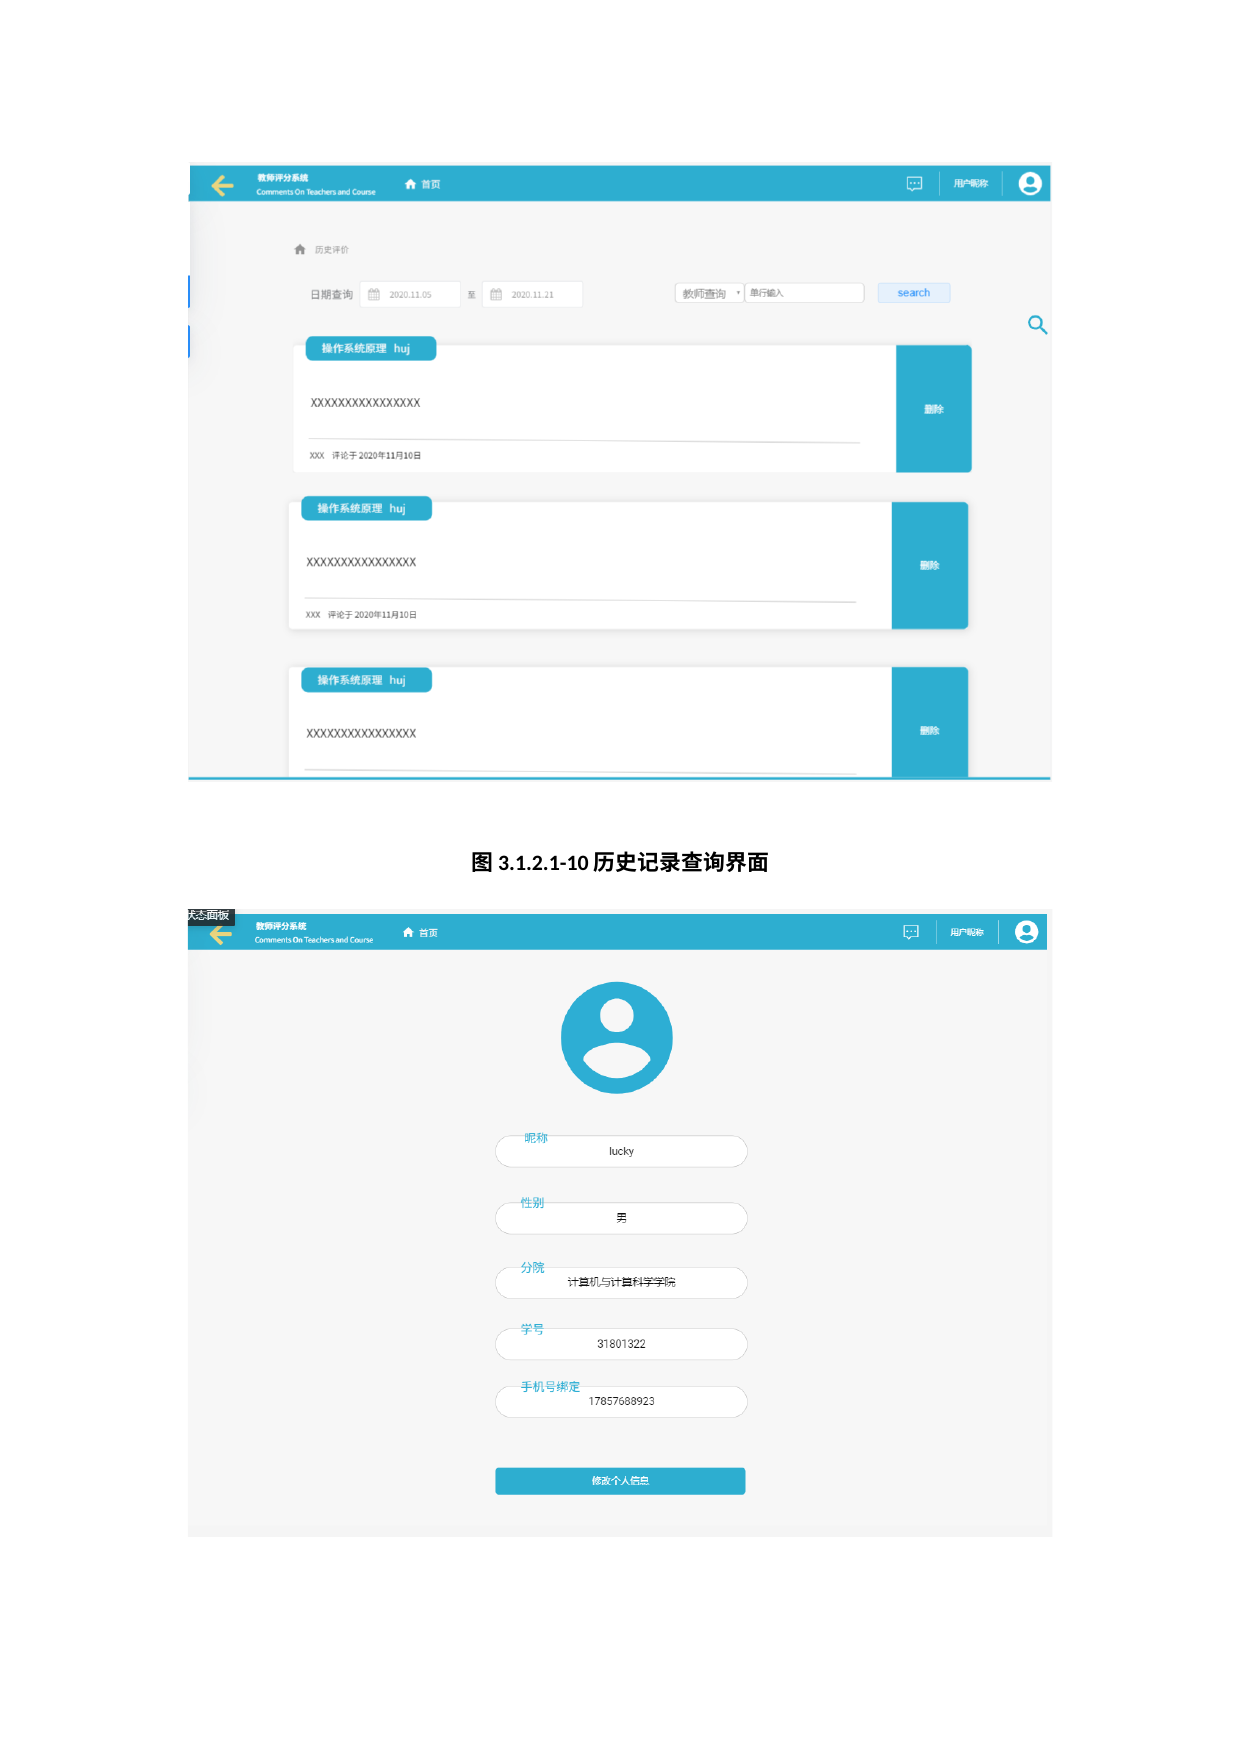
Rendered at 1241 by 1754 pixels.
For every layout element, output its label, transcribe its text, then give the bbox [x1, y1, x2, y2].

text 图3.1.2.1-10 历史记录查询界面 [187, 844, 1053, 877]
picture [188, 162, 1053, 782]
picture [187, 909, 1053, 1537]
